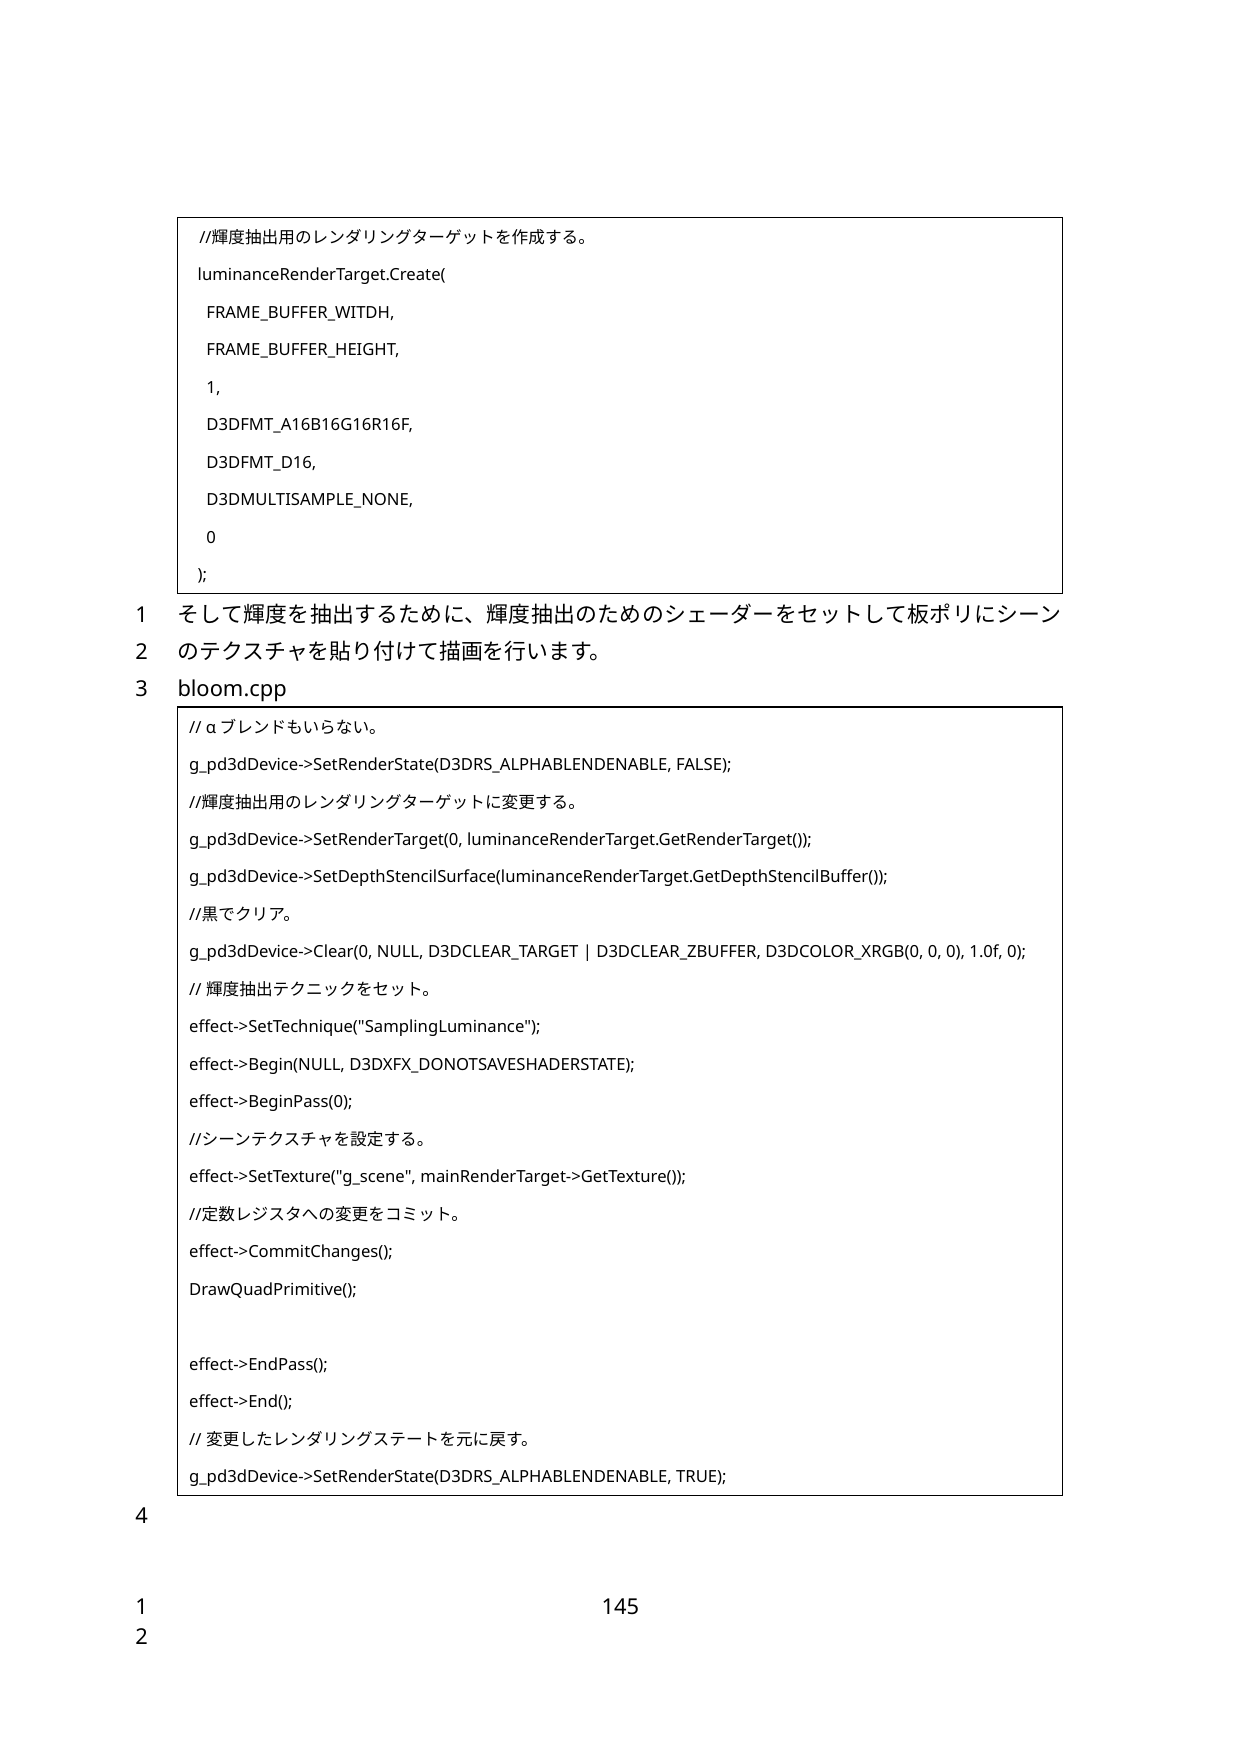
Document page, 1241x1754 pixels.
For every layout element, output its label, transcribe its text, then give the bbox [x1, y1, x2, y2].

table_header //輝度抽出用のレンダリングターゲットを作成する。 luminanceRenderTarget.Create( FRAME_BUFFER_WITDH, FRAME_BUFFER_HEIGHT, 1, D3DFMT_A16B16G16R16F, D3DFMT_D16, D3DMULTISAMPLE_NONE, 0 ); [178, 218, 1062, 593]
table_header // αブレンドもいらない。 g_pd3dDevice->SetRenderState(D3DRS_ALPHABLENDENABLE, FALSE); //輝度抽出用のレンダリングターゲットに変更する。 g_pd3dDevice->SetRenderTarget(0, luminanceRenderTarget.GetRenderTarget()); g_pd3dDevice->SetDepthStencilSurface(luminanceRenderTarget.GetDepthStencilBuffer()); //黒でクリア。 g_pd3dDevice->Clear(0, NULL, D3DCLEAR_TARGET | D3DCLEAR_ZBUFFER, D3DCOLOR_XRGB(0, 0, 0), 1.0f, 0); // 輝度抽出テクニックをセット。 effect->SetTechnique("SamplingLuminance"); effect->Begin(NULL, D3DXFX_DONOTSAVESHADERSTATE); effect->BeginPass(0); //シーンテクスチャを設定する。 effect->SetTexture("g_scene", mainRenderTarget->GetTexture()); //定数レジスタへの変更をコミット。 effect->CommitChanges(); DrawQuadPrimitive(); effect->EndPass(); effect->End(); // 変更したレンダリングステートを元に戻す。 g_pd3dDevice->SetRenderState(D3DRS_ALPHABLENDENABLE, TRUE); [178, 708, 1062, 1495]
text bloom.cpp [177, 669, 1063, 706]
text そして輝度を抽出するために、輝度抽出のためのシェーダーをセットして板ポリにシーンのテクスチャを貼り付けて描画を行います。 [177, 594, 1063, 669]
